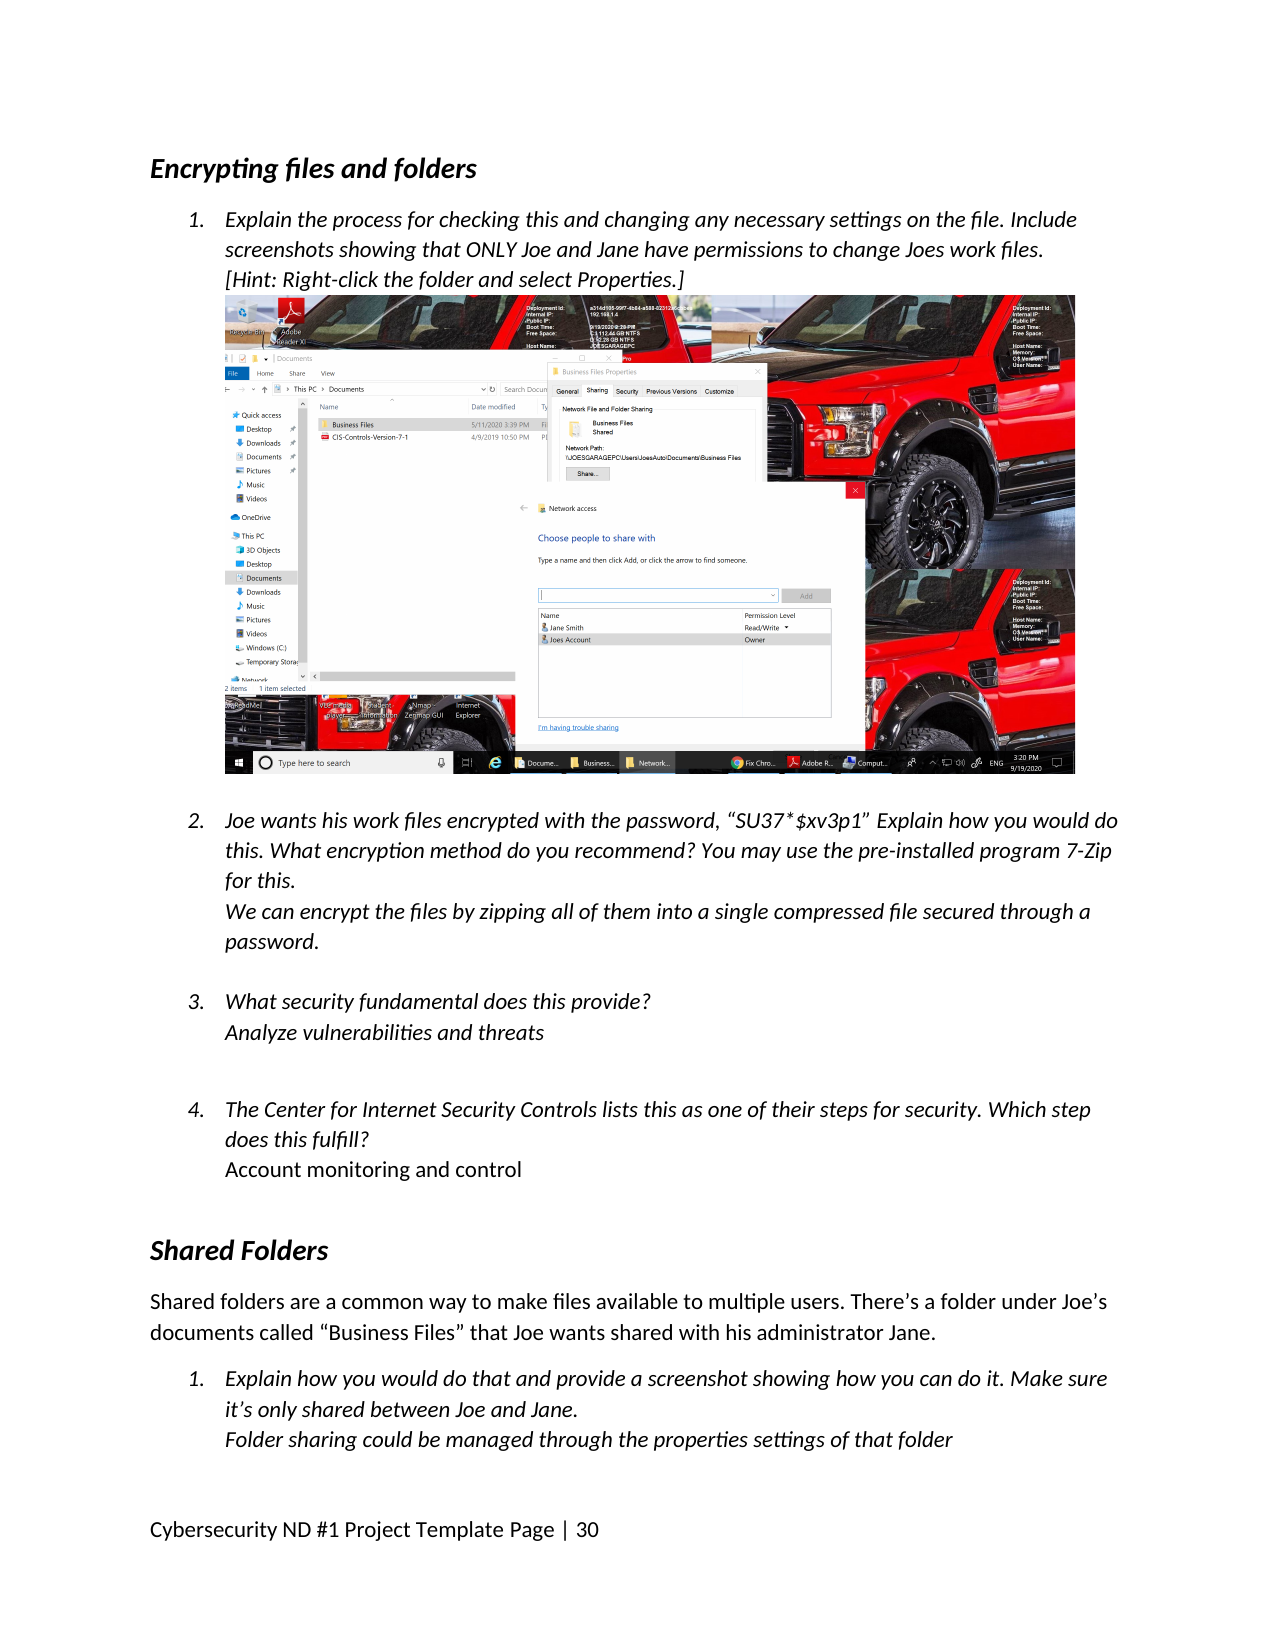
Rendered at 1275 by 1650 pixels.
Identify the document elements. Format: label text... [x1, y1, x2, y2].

text We can encrypt the files by zipping all of them into a single compressed file secured through a password. [225, 897, 1125, 955]
text Encrypting files and folders [150, 150, 1125, 186]
list Joe wants his work files encrypted with the password, “SU37*$xv3p1” Explain how you would do this. What encryption method do you recommend? You may use the pre-installed program 7-Zip for this. [187, 806, 1125, 895]
text Shared folders are a common way to make files available to multiple users. There’s a folder under Joe’s documents called “Business Files” that Joe wants shared with his administrator Jane. [150, 1287, 1125, 1346]
list The Center for Internet Security Controls lists this as one of their steps for security. Which step does this fulfill? [187, 1095, 1125, 1153]
list What security fundamental does this provide? [187, 987, 1125, 1016]
picture [225, 295, 1075, 774]
list Explain how you would do that and provide a screenshot showing how you can do it. Make sure it’s only shared between Joe and Jane. [187, 1364, 1125, 1423]
text Account monitoring and control [225, 1155, 1125, 1183]
text Folder sharing could be managed through the properties settings of that folder [225, 1425, 1125, 1453]
list Analyze vulnerabilities and threats [225, 1018, 1125, 1046]
list Explain the process for checking this and changing any necessary settings on the file. Include screenshots showing that ONLY Joe and Jane have permissions to change Joes work files. [Hint: Right-click the folder and select Properties.] [187, 205, 1125, 293]
text Shared Folders [150, 1232, 1125, 1268]
